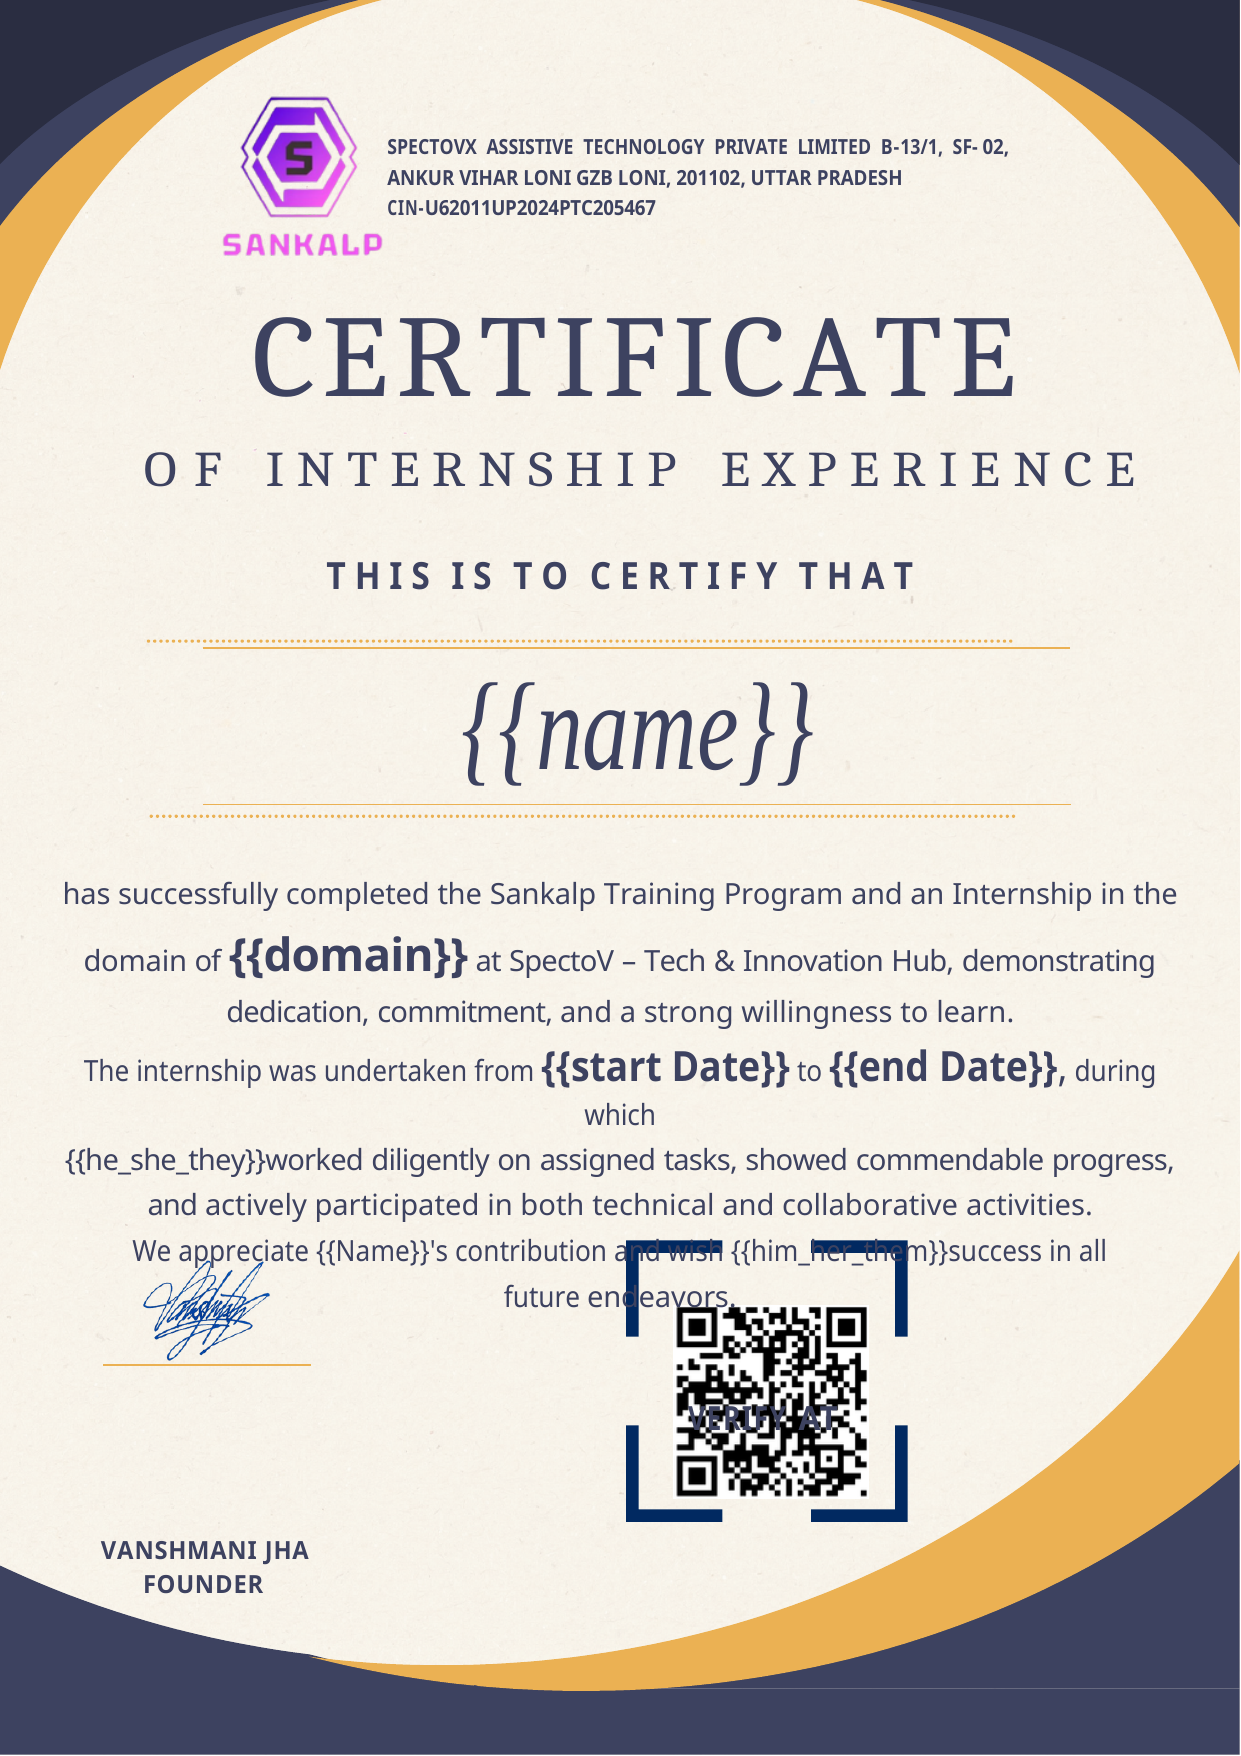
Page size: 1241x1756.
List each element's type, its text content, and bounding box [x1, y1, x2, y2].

text The internship was undertaken from {{start Date}} to {{end Date}}, during which [59, 1037, 1181, 1133]
text VANSHMANI JHA [59, 1533, 1181, 1567]
text VERIFY AT [688, 1395, 1181, 1440]
text SPECTOVX ASSISTIVE TECHNOLOGY PRIVATE LIMITED B-13/1, SF- 02, ANKUR VIHAR LONI GZB LONI, 201102, UTTAR PRADESH [387, 132, 1047, 192]
text T H I S I S T O C E R T I F Y T H A T [59, 550, 1181, 601]
text {{he_she_they}}worked diligently on assigned tasks, showed commendable progress, and actively participated in both technical and collaborative activities. [59, 1139, 1181, 1224]
text has successfully completed the Sankalp Training Program and an Internship in the domain of {{domain}} at SpectoV – Tech & Innovation Hub, demonstrating dedication, commitment, and a strong willingness to learn. [59, 874, 1181, 1031]
picture [0, 0, 1240, 1590]
text CIN-U62011UP2024PTC205467 [387, 195, 1181, 220]
text O F I N T E R N S H I P E X P E R I E N C E [98, 441, 1181, 499]
text CERTIFICATE [88, 291, 1181, 425]
text We appreciate {{Name}}'s contribution and wish {{him_her_them}}success in all future endeavors. [101, 1231, 1139, 1316]
text FOUNDER [59, 1567, 1181, 1601]
text ISSUED DATE : {{issued_date}} [122, 1676, 1181, 1715]
title {{name}} [94, 653, 1181, 796]
picture [89, 1601, 801, 1665]
